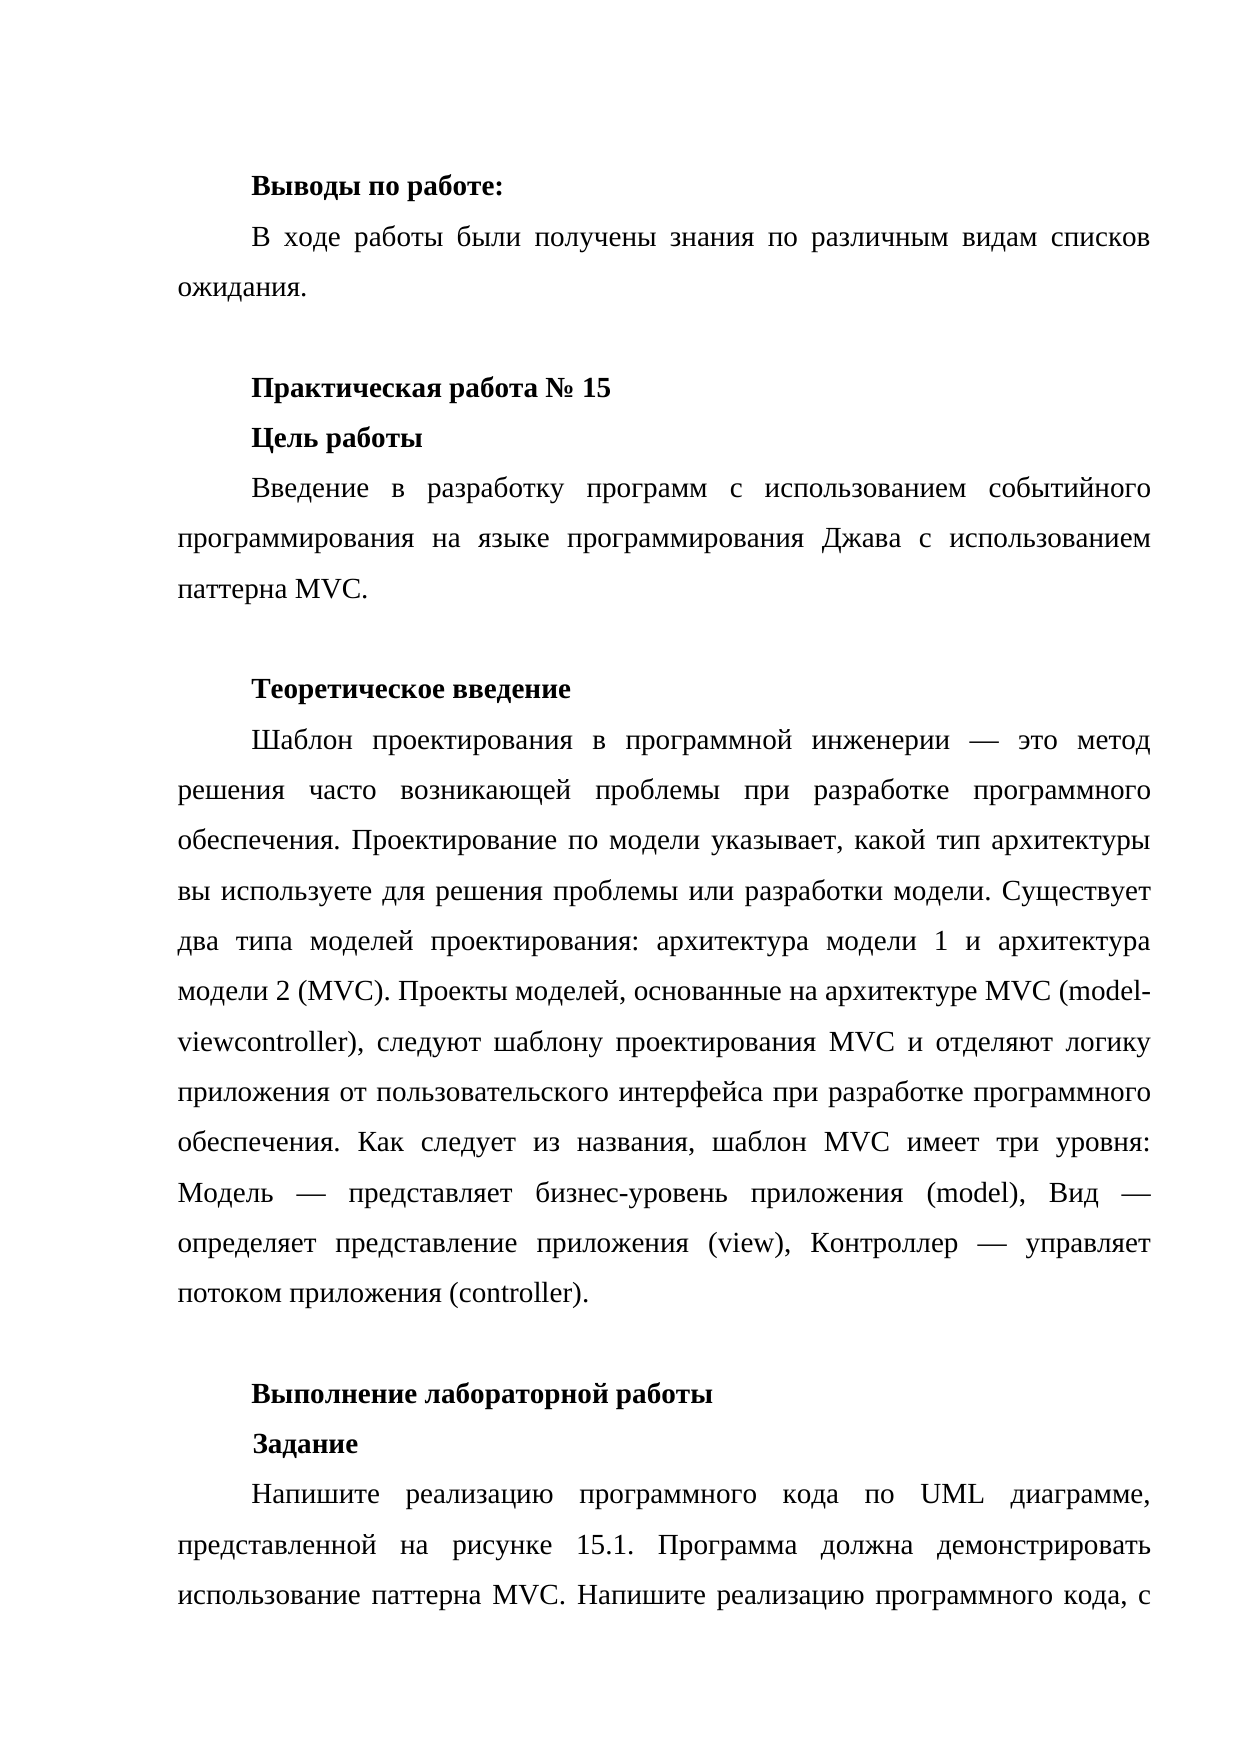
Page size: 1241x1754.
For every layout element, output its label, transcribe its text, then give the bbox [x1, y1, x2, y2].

text Цель работы [177, 420, 1152, 453]
text Введение в разработку программ c использованием событийного программирования на языке программирования Джава с использованием паттерна MVC. [177, 470, 1152, 604]
text В ходе работы были получены знания по различным видам списков ожидания. [177, 219, 1152, 303]
text Задание [252, 1426, 1152, 1460]
text Шаблон проектирования в программной инженерии — это метод решения часто возникающей проблемы при разработке программного обеспечения. Проектирование по модели указывает, какой тип архитектуры вы используете для решения проблемы или разработки модели. Существует два типа моделей проектирования: архитектура модели 1 и архитектура модели 2 (MVC). Проекты моделей, основанные на архитектуре MVC (model-viewcontroller), следуют шаблону проектирования MVC и отделяют логику приложения от пользовательского интерфейса при разработке программного обеспечения. Как следует из названия, шаблон MVC имеет три уровня: Модель — представляет бизнес-уровень приложения (model), Вид — определяет представление приложения (view), Контроллер — управляет потоком приложения (controller). [177, 722, 1152, 1309]
text Выводы по работе: [177, 168, 1152, 202]
text Практическая работа № 15 [251, 370, 1152, 403]
text Выполнение лабораторной работы [177, 1376, 1152, 1409]
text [177, 1477, 1152, 1611]
text Теоретическое введение [177, 672, 1152, 705]
